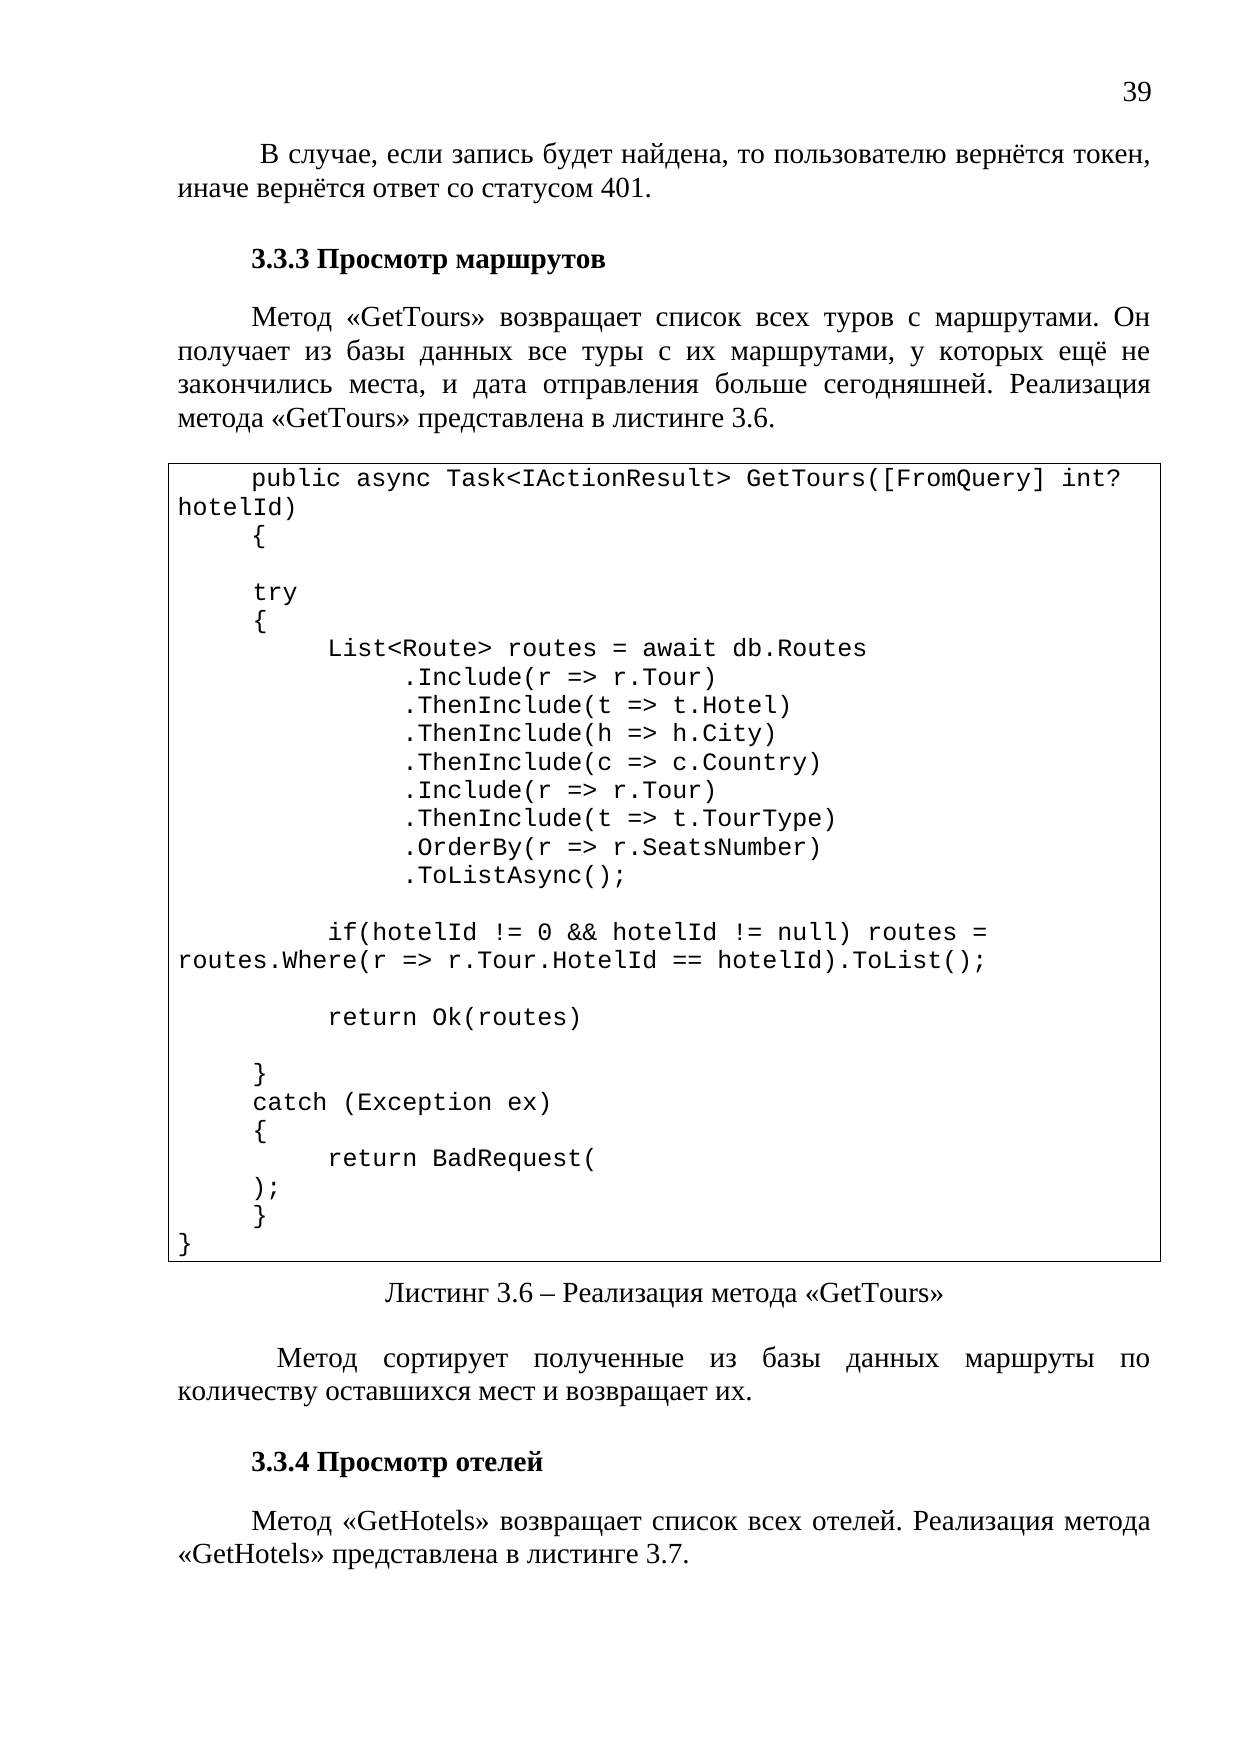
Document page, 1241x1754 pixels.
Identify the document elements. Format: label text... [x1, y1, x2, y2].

text .ThenInclude(h => h.City) [177, 721, 1152, 749]
text return BadRequest( [177, 1146, 1152, 1174]
text } [169, 1228, 1160, 1261]
text Листинг 3.6 – Реализация метода «GetTours» [177, 1275, 1152, 1308]
text .Include(r => r.Tour) [177, 664, 1152, 692]
text try [177, 579, 1152, 607]
text .OrderBy(r => r.SeatsNumber) [177, 834, 1152, 862]
text catch (Exception ex) [177, 1089, 1152, 1117]
text .ThenInclude(t => t.TourType) [177, 806, 1152, 834]
text Просмотр маршрутов [251, 241, 1152, 274]
text } [177, 1202, 1152, 1228]
text Метод «GetTours» возвращает список всех туров с маршрутами. Он получает из базы данных все туры с их маршрутами, у которых ещё не закончились места, и дата отправления больше сегодняшней. Реализация метода «GetTours» представлена в листинге 3.6. [177, 299, 1152, 433]
text .ToListAsync(); [177, 862, 1152, 891]
text .Include(r => r.Tour) [177, 777, 1152, 806]
text В случае, если запись будет найдена, то пользователю вернётся токен, иначе вернётся ответ со статусом 401. [177, 136, 1152, 203]
text { [177, 522, 1152, 551]
text if(hotelId != 0 && hotelId != null) routes = routes.Where(r => r.Tour.HotelId == hotelId).ToList(); [177, 919, 1152, 976]
text ); [177, 1174, 1152, 1202]
text .ThenInclude(c => c.Country) [177, 749, 1152, 777]
text Просмотр отелей [251, 1444, 1152, 1478]
text return Ok(routes) [177, 1004, 1152, 1032]
text List<Route> routes = await db.Routes [177, 636, 1152, 664]
text public async Task<IActionResult> GetTours([FromQuery] int? hotelId) [169, 464, 1160, 522]
text { [177, 1117, 1152, 1146]
text Метод «GetHotels» возвращает список всех отелей. Реализация метода «GetHotels» представлена в листинге 3.7. [177, 1503, 1152, 1570]
text .ThenInclude(t => t.Hotel) [177, 692, 1152, 721]
text { [177, 607, 1152, 636]
text } [177, 1061, 1152, 1089]
text Метод сортирует полученные из базы данных маршруты по количеству оставшихся мест и возвращает их. [177, 1340, 1152, 1407]
